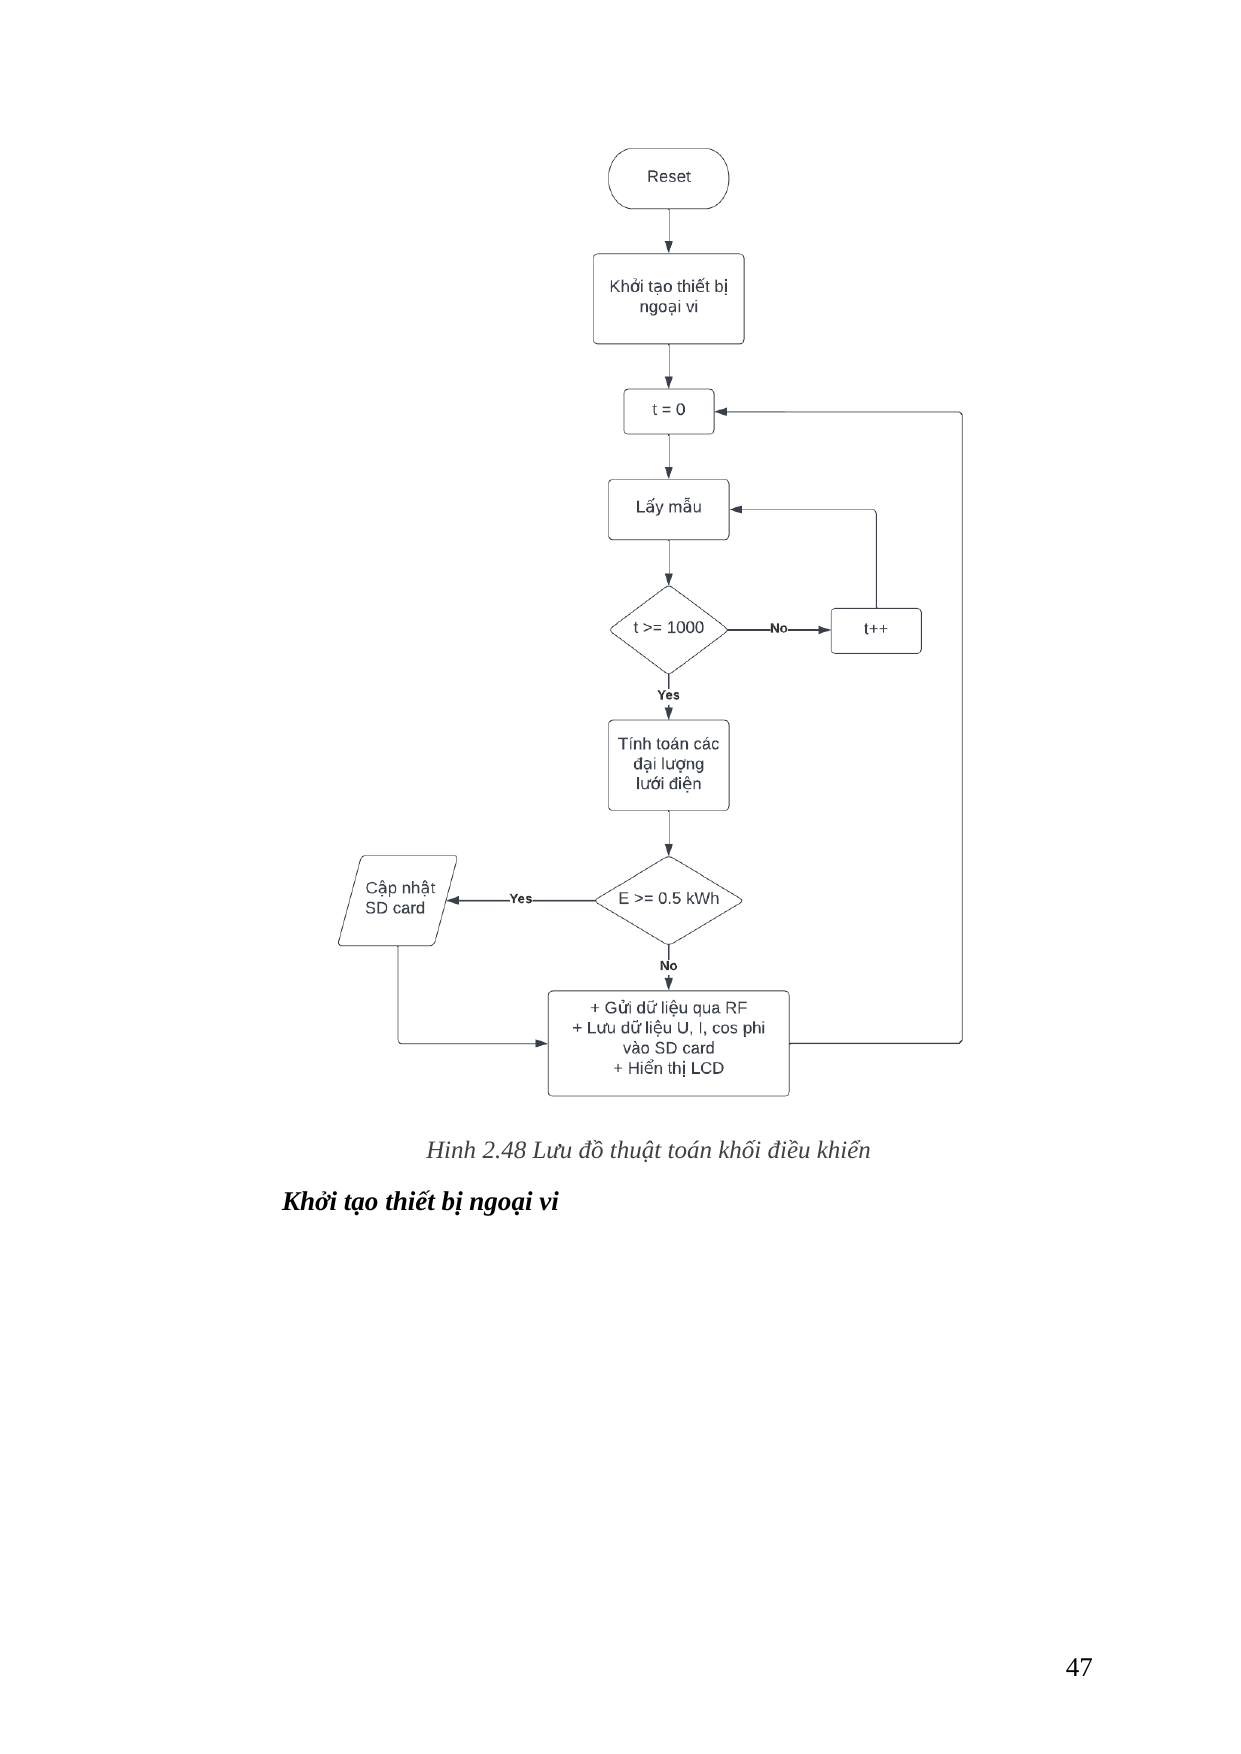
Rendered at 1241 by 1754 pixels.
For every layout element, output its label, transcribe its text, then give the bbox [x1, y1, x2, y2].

picture [307, 118, 993, 1126]
text Khởi tạo thiết bị ngoại vi [207, 1184, 1092, 1216]
